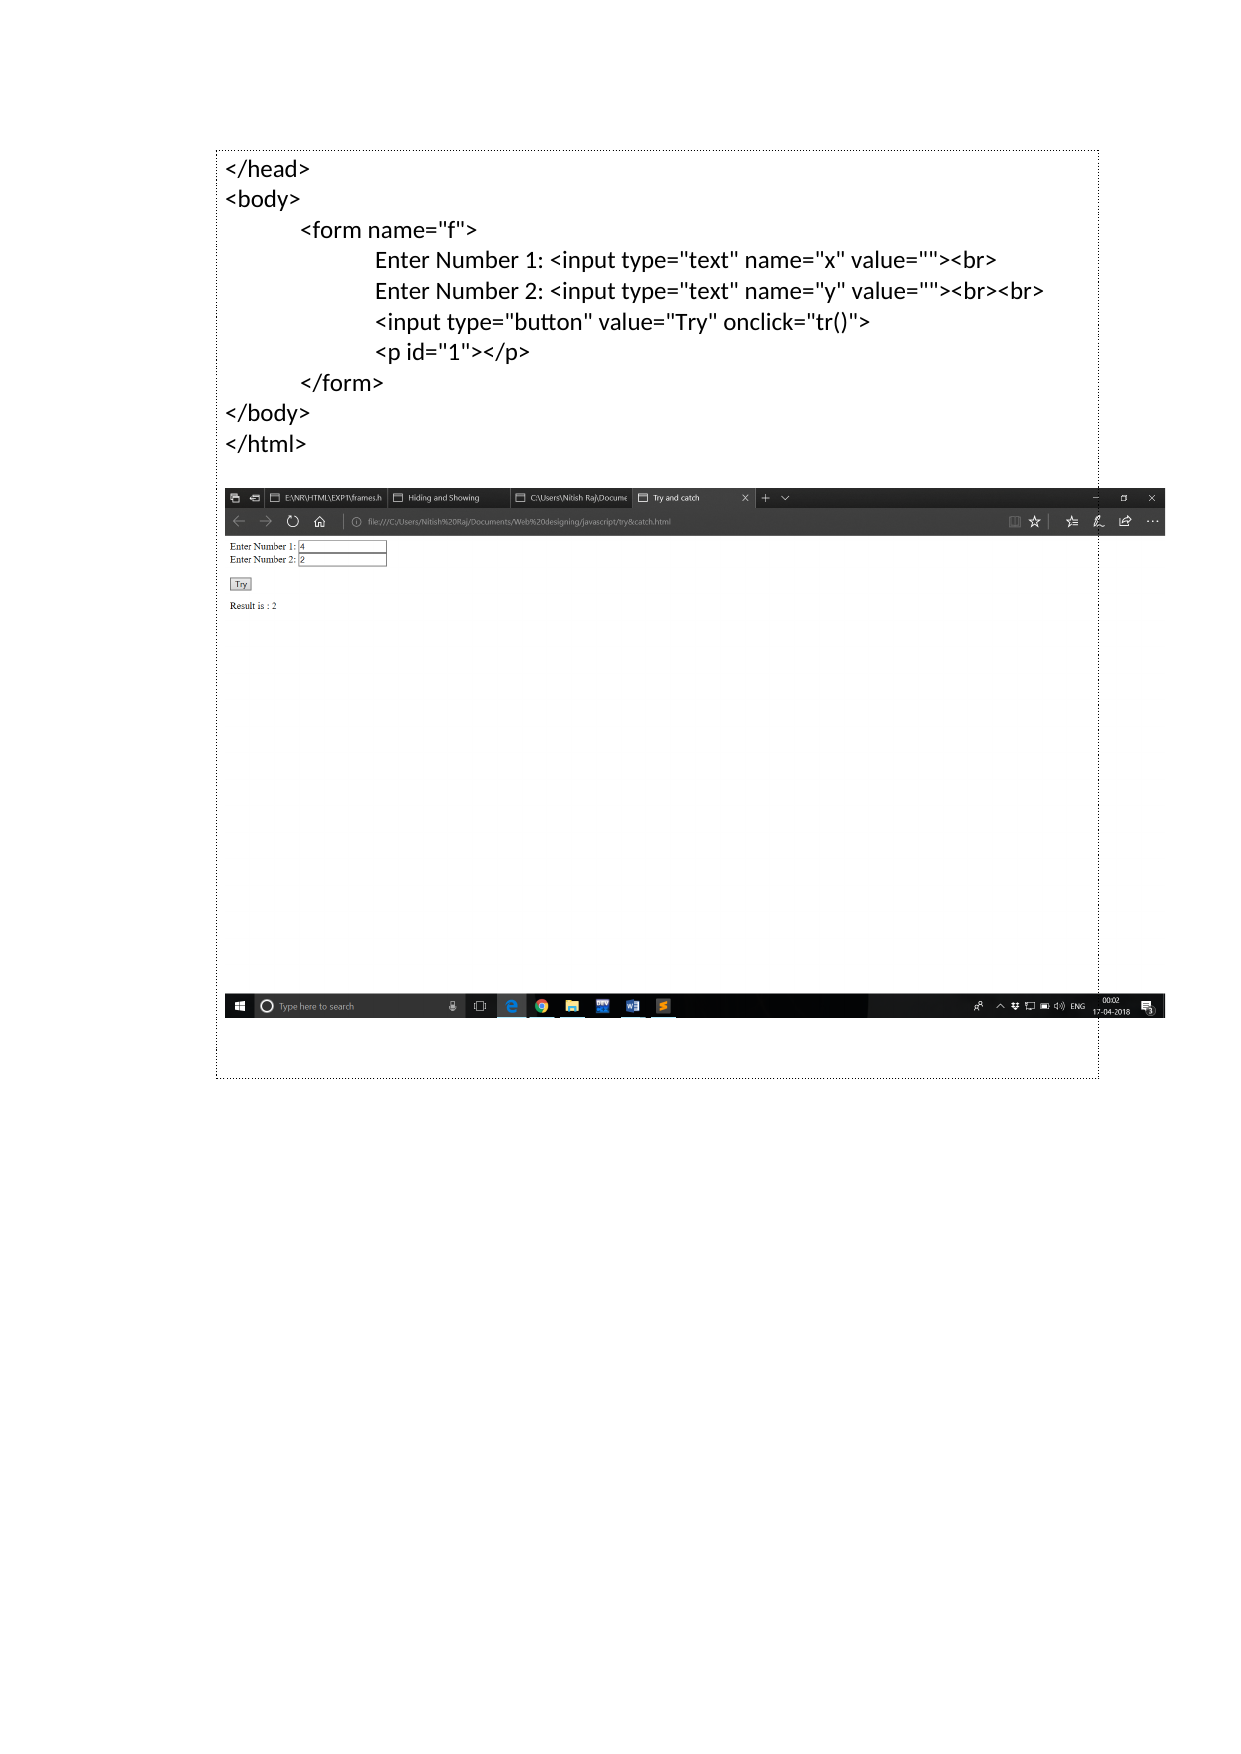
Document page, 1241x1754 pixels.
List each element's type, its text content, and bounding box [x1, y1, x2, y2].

list </head> [216, 150, 1099, 181]
list Enter Number 1: <input type="text" name="x" value=""><br> [216, 242, 1099, 272]
list </html> [216, 425, 1099, 458]
list </form> [216, 364, 1099, 394]
list <input type="button" value="Try" onclick="tr()"> [216, 303, 1099, 333]
picture [225, 488, 1166, 1018]
list Enter Number 2: <input type="text" name="y" value=""><br><br> [216, 272, 1099, 303]
list <p id="1"></p> [216, 333, 1099, 364]
list </body> [216, 394, 1099, 425]
list <form name="f"> [216, 211, 1099, 242]
list <body> [216, 181, 1099, 211]
